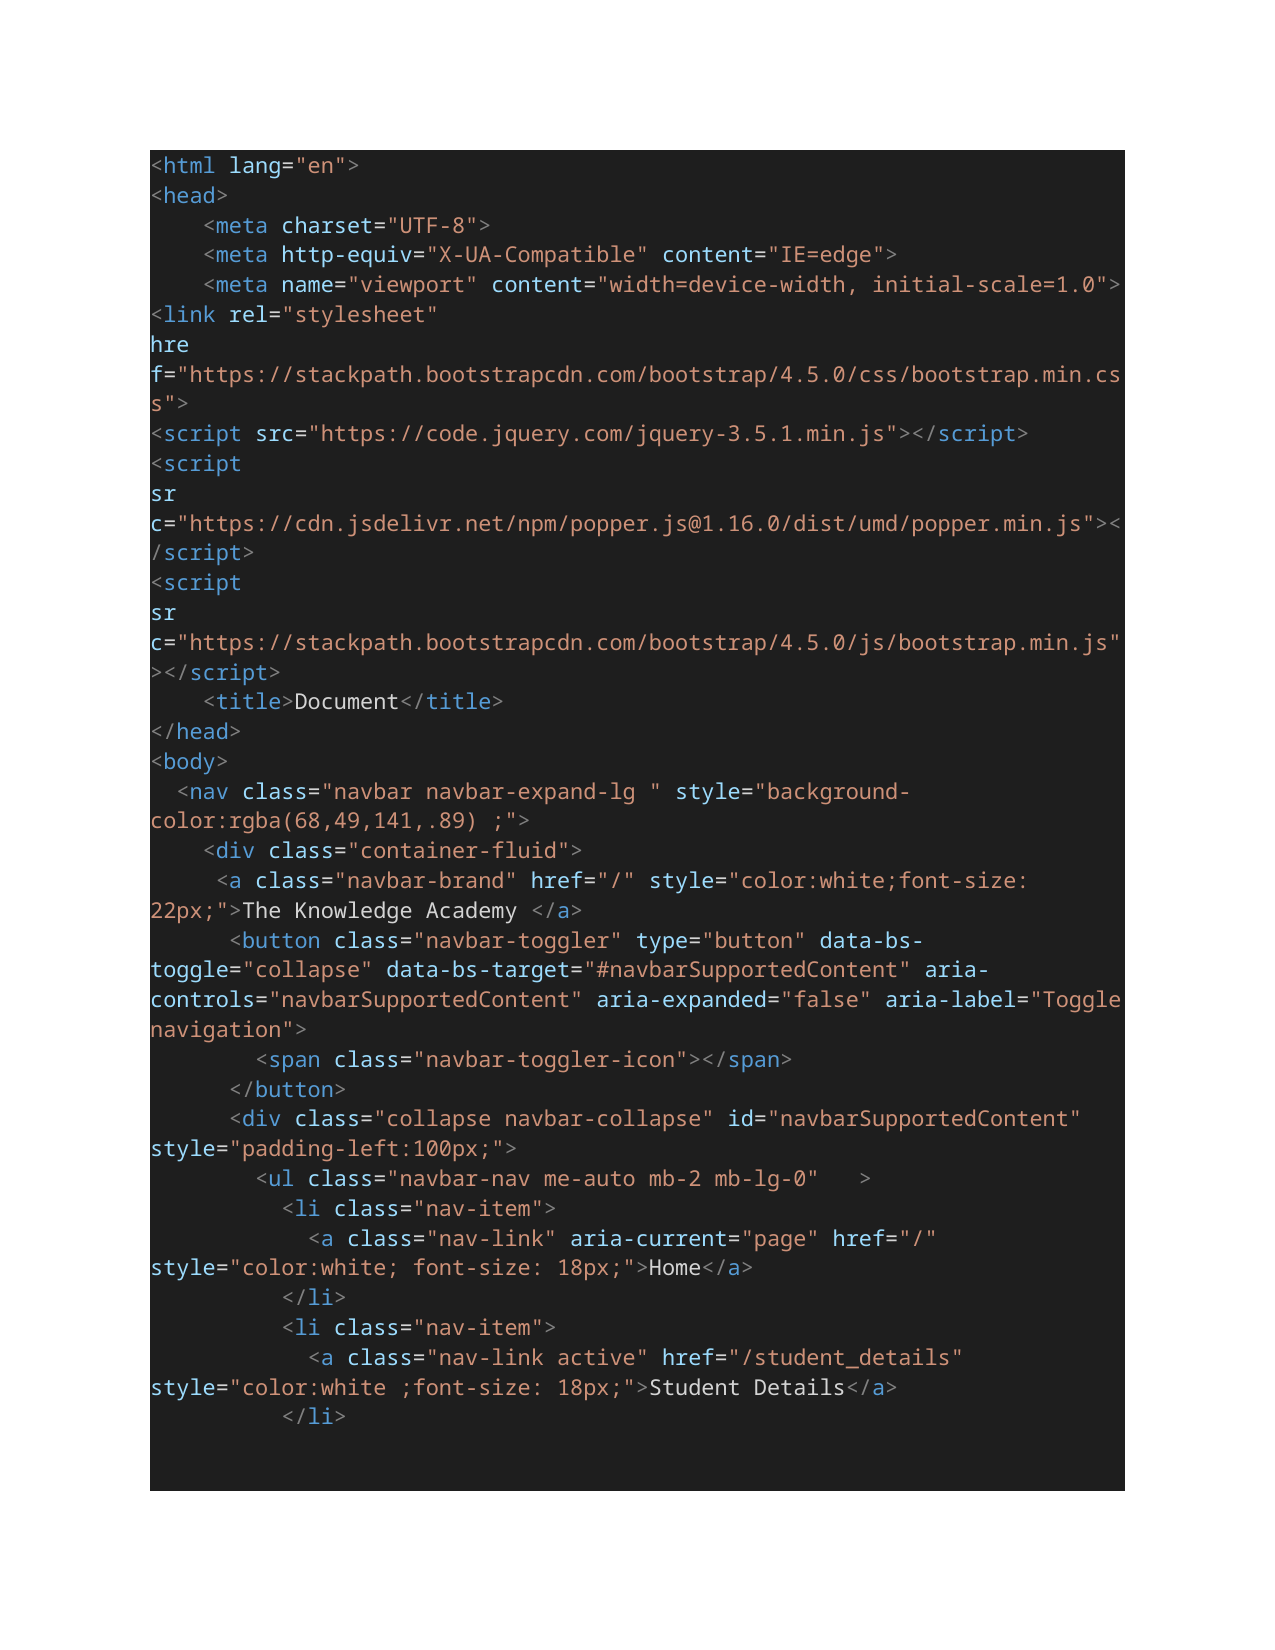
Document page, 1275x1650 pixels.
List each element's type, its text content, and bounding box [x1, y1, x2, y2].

text <meta charset="UTF-8"> [150, 209, 1125, 239]
text <div class="collapse navbar-collapse" id="navbarSupportedContent" style="padding-left:100px;"> [150, 1103, 1125, 1163]
text <meta http-equiv="X-UA-Compatible" content="IE=edge"> [150, 239, 1125, 269]
text </head> [150, 716, 1125, 746]
text <ul class="navbar-nav me-auto mb-2 mb-lg-0" > [150, 1163, 1125, 1193]
text <a class="nav-link active" href="/student_details" style="color:white ;font-size: 18px;">Student Details</a> [150, 1342, 1125, 1401]
text <body> [150, 746, 1125, 776]
text <span class="navbar-toggler-icon"></span> [150, 1044, 1125, 1073]
text <div class="container-fluid"> [150, 835, 1125, 865]
text <title>Document</title> [150, 686, 1125, 716]
text </li> [150, 1401, 1125, 1431]
text <a class="nav-link" aria-current="page" href="/" style="color:white; font-size: 18px;">Home</a> [150, 1222, 1125, 1282]
text <li class="nav-item"> [150, 1193, 1125, 1222]
text <nav class="navbar navbar-expand-lg " style="background-color:rgba(68,49,141,.89) ;"> [150, 776, 1125, 835]
text <head> [150, 180, 1125, 209]
text <a class="navbar-brand" href="/" style="color:white;font-size: 22px;">The Knowledge Academy </a> [150, 865, 1125, 924]
text </li> [150, 1282, 1125, 1312]
text <script src="https://stackpath.bootstrapcdn.com/bootstrap/4.5.0/js/bootstrap.min.js"></script> [150, 567, 1125, 686]
text <link rel="stylesheet" href="https://stackpath.bootstrapcdn.com/bootstrap/4.5.0/css/bootstrap.min.css"> [150, 299, 1125, 418]
text </button> [150, 1073, 1125, 1103]
text <script src="https://code.jquery.com/jquery-3.5.1.min.js"></script> [150, 418, 1125, 448]
text <meta name="viewport" content="width=device-width, initial-scale=1.0"> [150, 269, 1125, 299]
text <li class="nav-item"> [150, 1312, 1125, 1342]
text <button class="navbar-toggler" type="button" data-bs-toggle="collapse" data-bs-target="#navbarSupportedContent" aria-controls="navbarSupportedContent" aria-expanded="false" aria-label="Toggle navigation"> [150, 924, 1125, 1044]
text <html lang="en"> [150, 150, 1125, 180]
text <script src="https://cdn.jsdelivr.net/npm/popper.js@1.16.0/dist/umd/popper.min.js"></script> [150, 448, 1125, 567]
